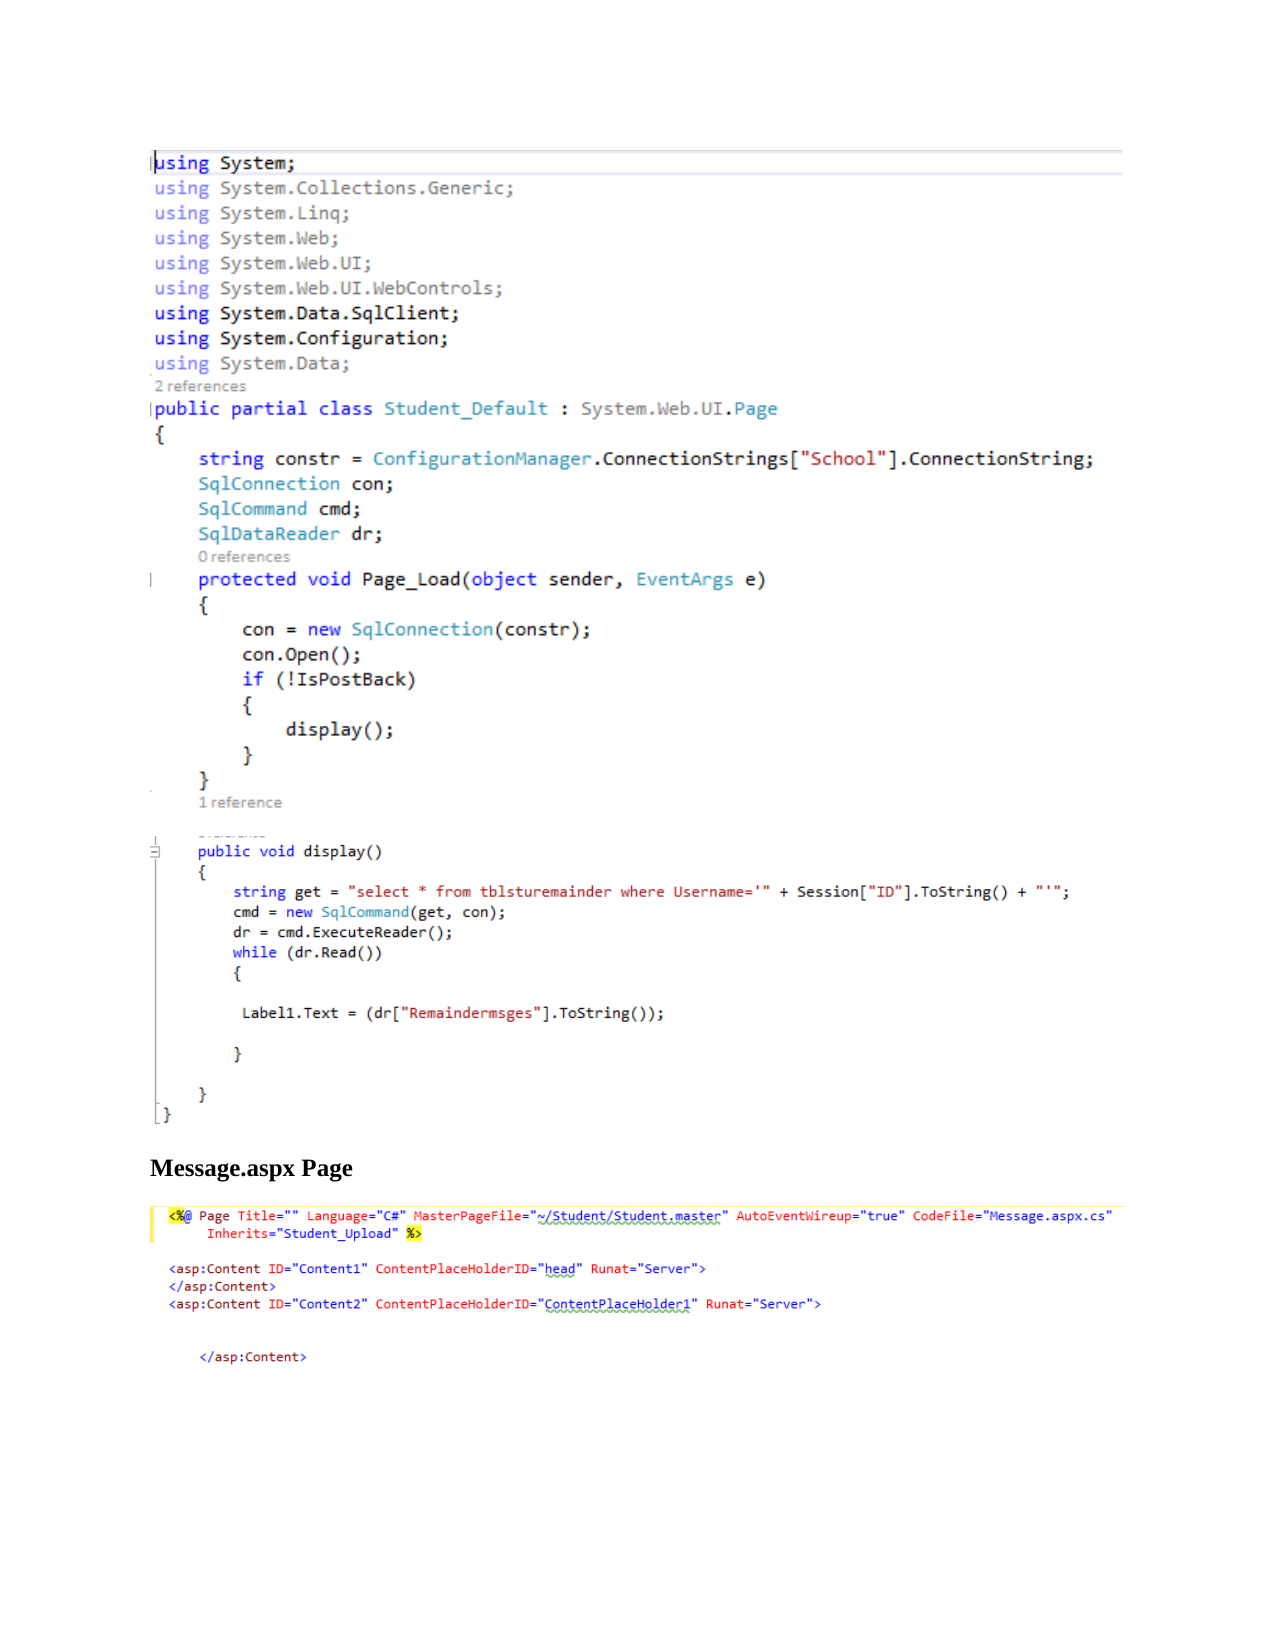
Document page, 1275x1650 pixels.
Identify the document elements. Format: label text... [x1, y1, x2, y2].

picture [150, 150, 1122, 811]
text Message.aspx Page [150, 1153, 1125, 1182]
picture [150, 836, 1125, 1128]
picture [150, 1206, 1125, 1380]
